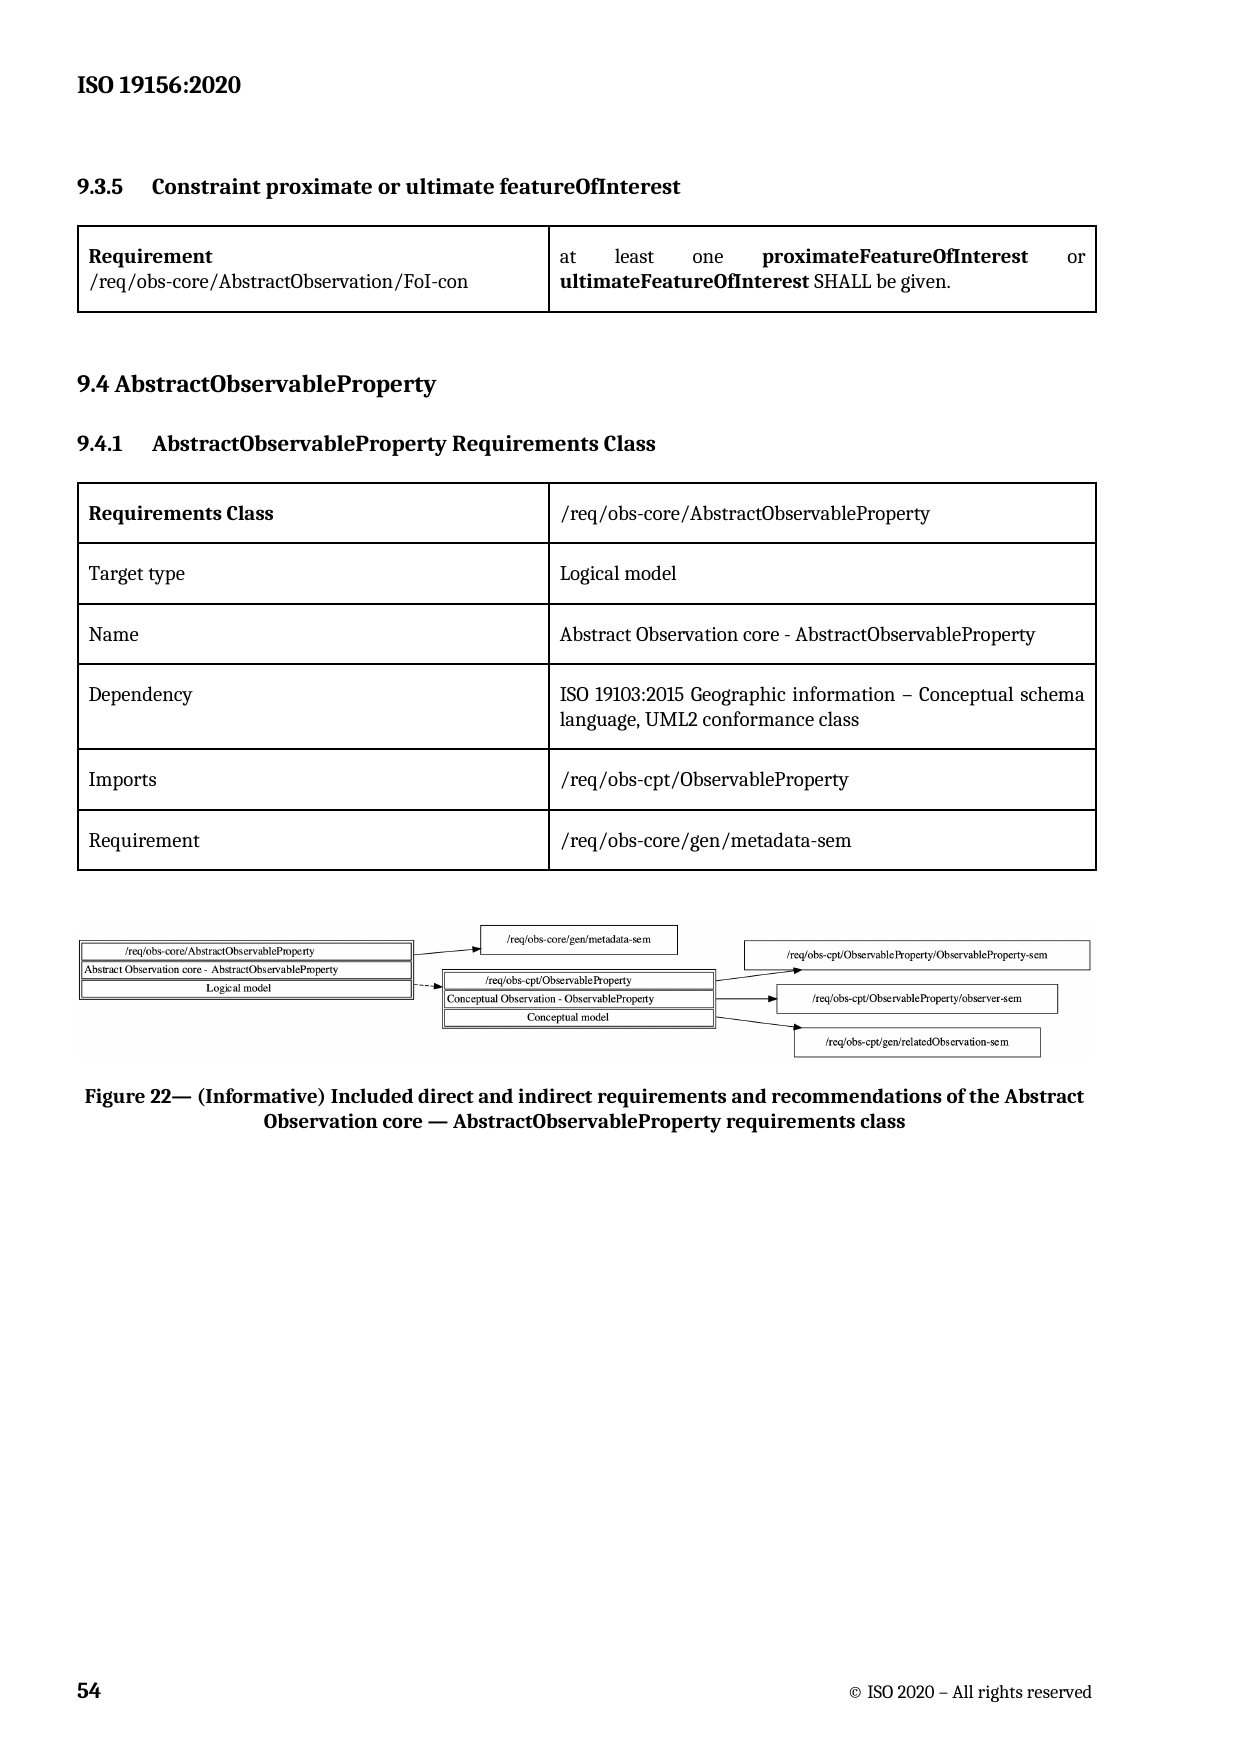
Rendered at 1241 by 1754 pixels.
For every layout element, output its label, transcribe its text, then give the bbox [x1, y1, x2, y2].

table_cell Logical model [550, 544, 1095, 602]
table_cell ISO 19103:2015 Geographic information – Conceptual schema language, UML2 conformance class [550, 665, 1095, 748]
table_cell /req/obs-core/gen/metadata-sem [550, 811, 1095, 869]
table_cell Name [79, 605, 548, 663]
table_cell Target type [79, 544, 548, 602]
picture [76, 922, 1093, 1060]
table_cell Imports [79, 750, 548, 809]
table_header at least one proximateFeatureOfInterest or ultimateFeatureOfInterest SHALL be given. [550, 227, 1095, 311]
text Figure 22— (Informative) Included direct and indirect requirements and recommendations of the Abstract Observation core — AbstractObservableProperty requirements class [77, 1084, 1092, 1134]
subtitle AbstractObservableProperty [77, 370, 1092, 399]
table_cell Requirement [79, 811, 548, 869]
table_header Requirements Class [79, 484, 548, 542]
table_cell Dependency [79, 665, 548, 748]
table_cell /req/obs-cpt/ObservableProperty [550, 750, 1095, 809]
subtitle Constraint proximate or ultimate featureOfInterest [77, 174, 1092, 200]
subtitle AbstractObservableProperty Requirements Class [77, 430, 1092, 457]
table_header /req/obs-core/AbstractObservableProperty [550, 484, 1095, 542]
table_header Requirement /req/obs-core/AbstractObservation/FoI-con [79, 227, 548, 311]
table_cell Abstract Observation core - AbstractObservableProperty [550, 605, 1095, 663]
